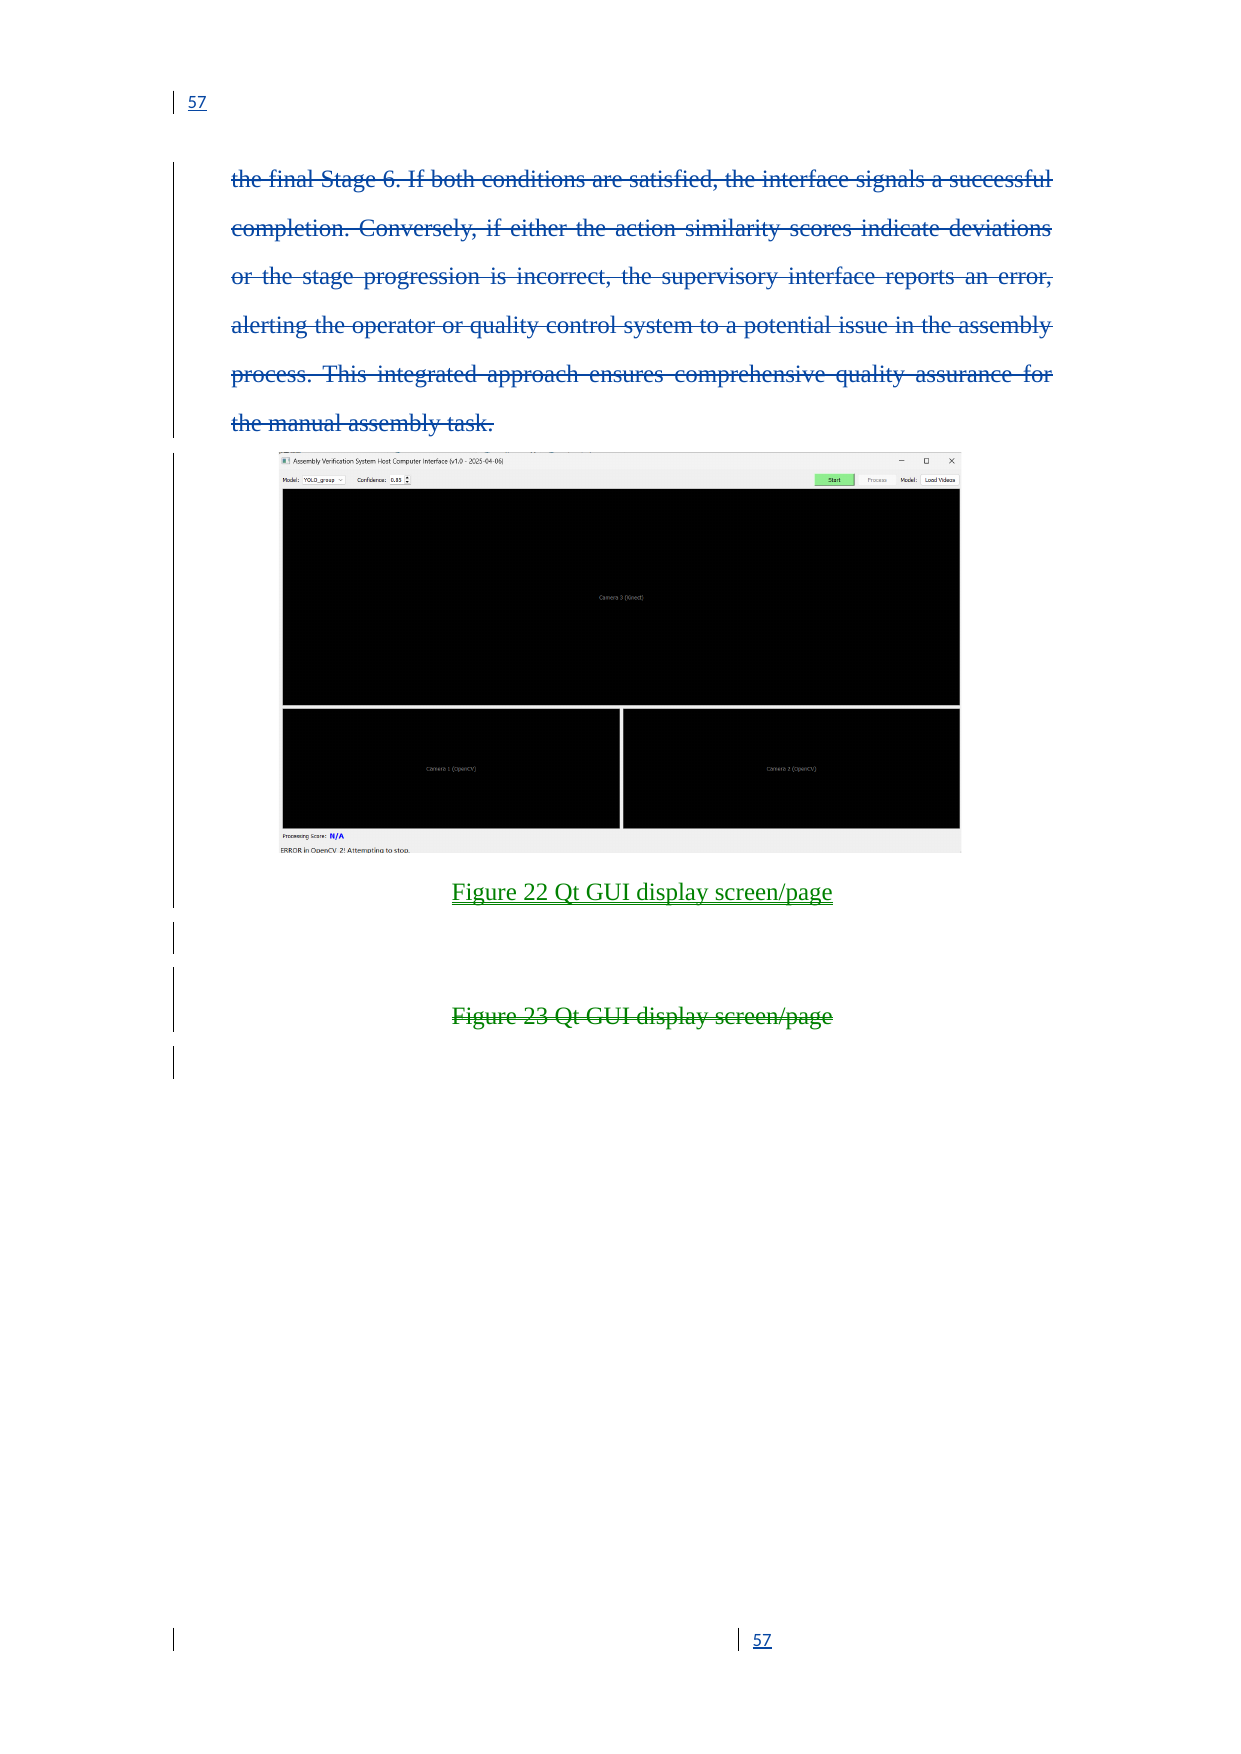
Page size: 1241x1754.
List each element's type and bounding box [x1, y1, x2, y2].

picture [278, 452, 962, 853]
